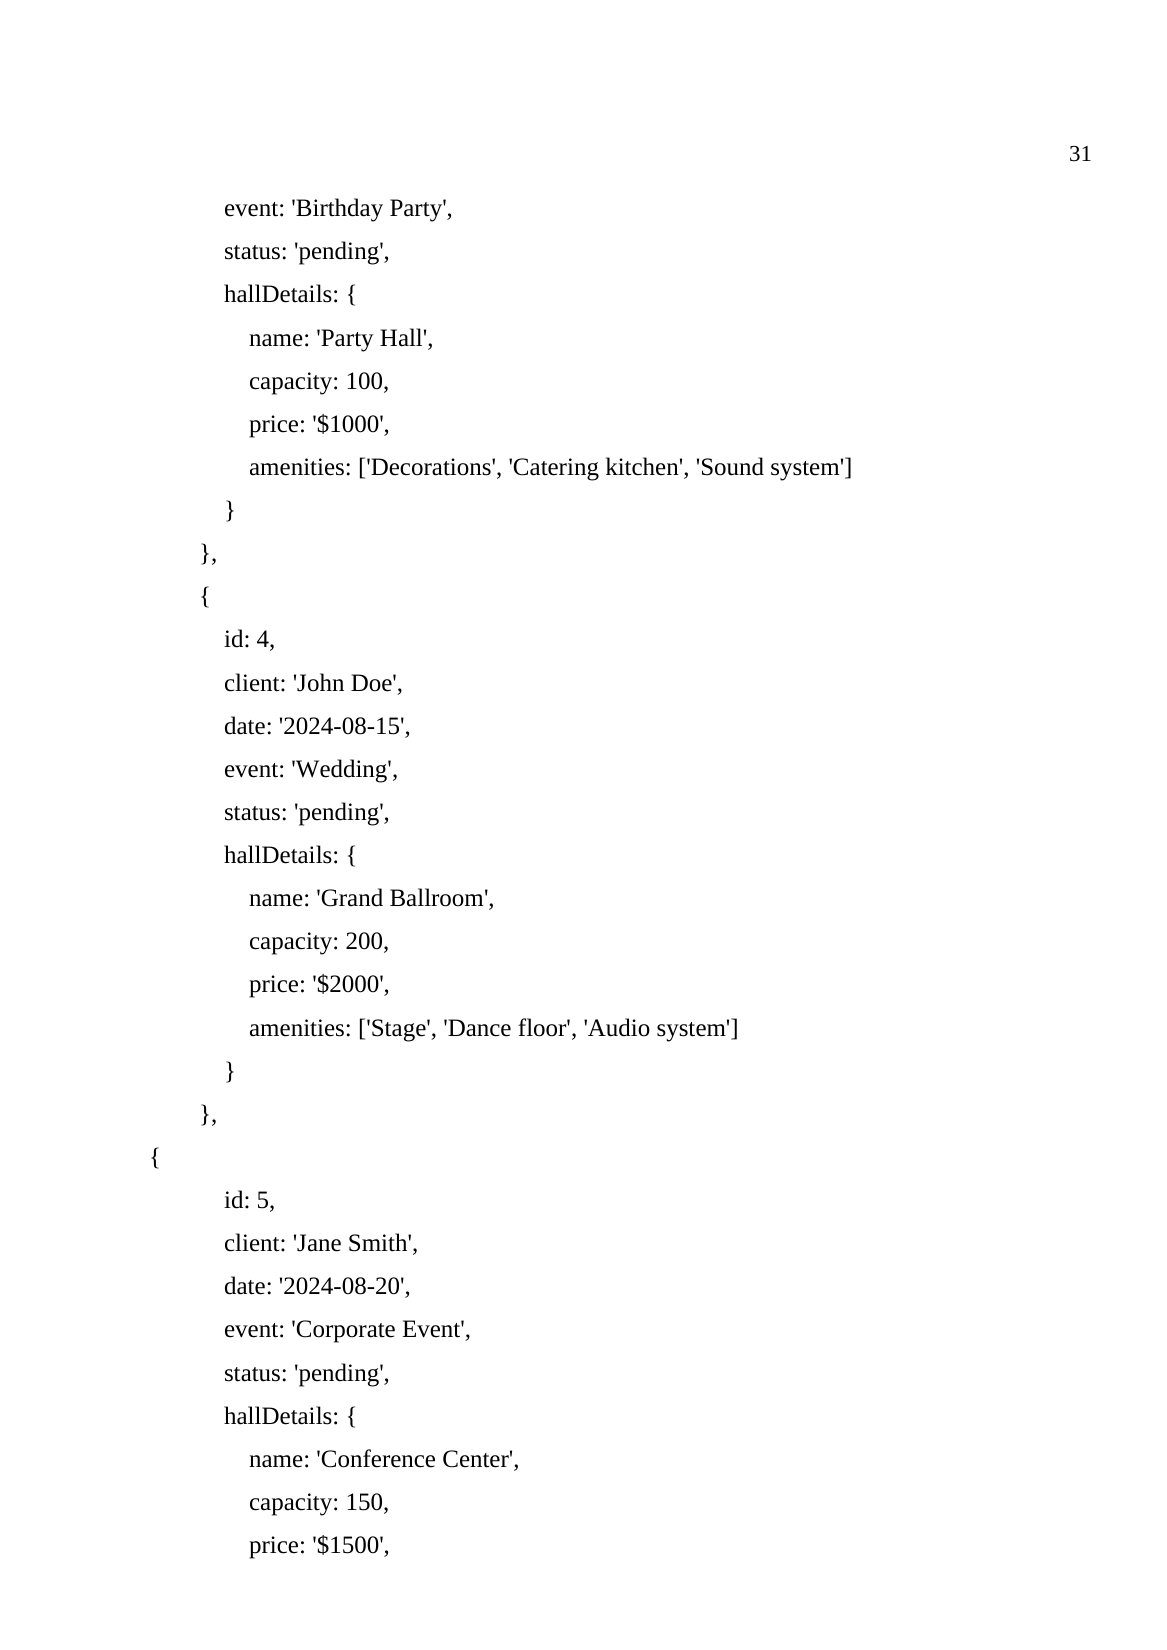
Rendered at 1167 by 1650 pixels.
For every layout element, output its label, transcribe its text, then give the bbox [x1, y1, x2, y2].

subtitle hallDetails: { [149, 840, 1049, 869]
subtitle id: 5, [149, 1185, 1049, 1214]
subtitle name: 'Conference Center', [149, 1444, 1049, 1473]
subtitle { [149, 1142, 1049, 1171]
subtitle date: '2024-08-15', [149, 711, 1049, 739]
subtitle capacity: 150, [149, 1487, 1049, 1516]
subtitle capacity: 200, [149, 926, 1049, 955]
subtitle }, [149, 1099, 1049, 1128]
subtitle id: 4, [149, 624, 1049, 653]
subtitle name: 'Party Hall', [149, 323, 1049, 351]
subtitle price: '$1000', [149, 409, 1049, 438]
subtitle hallDetails: { [149, 1401, 1049, 1429]
subtitle price: '$2000', [149, 969, 1049, 998]
subtitle client: 'Jane Smith', [149, 1228, 1049, 1257]
subtitle client: 'John Doe', [149, 668, 1049, 696]
subtitle date: '2024-08-20', [149, 1271, 1049, 1300]
subtitle amenities: ['Stage', 'Dance floor', 'Audio system'] [149, 1013, 1049, 1041]
subtitle }, [149, 538, 1049, 567]
subtitle status: 'pending', [149, 236, 1049, 265]
subtitle } [149, 495, 1049, 524]
subtitle { [149, 581, 1049, 610]
subtitle capacity: 100, [149, 366, 1049, 394]
subtitle name: 'Grand Ballroom', [149, 883, 1049, 912]
subtitle hallDetails: { [149, 279, 1049, 308]
subtitle price: '$1500', [149, 1530, 1049, 1559]
subtitle event: 'Birthday Party', [149, 193, 1049, 222]
subtitle status: 'pending', [149, 1358, 1049, 1386]
subtitle event: 'Corporate Event', [149, 1314, 1049, 1343]
subtitle event: 'Wedding', [149, 754, 1049, 783]
subtitle } [149, 1056, 1049, 1084]
subtitle status: 'pending', [149, 797, 1049, 826]
subtitle amenities: ['Decorations', 'Catering kitchen', 'Sound system'] [149, 452, 1049, 481]
